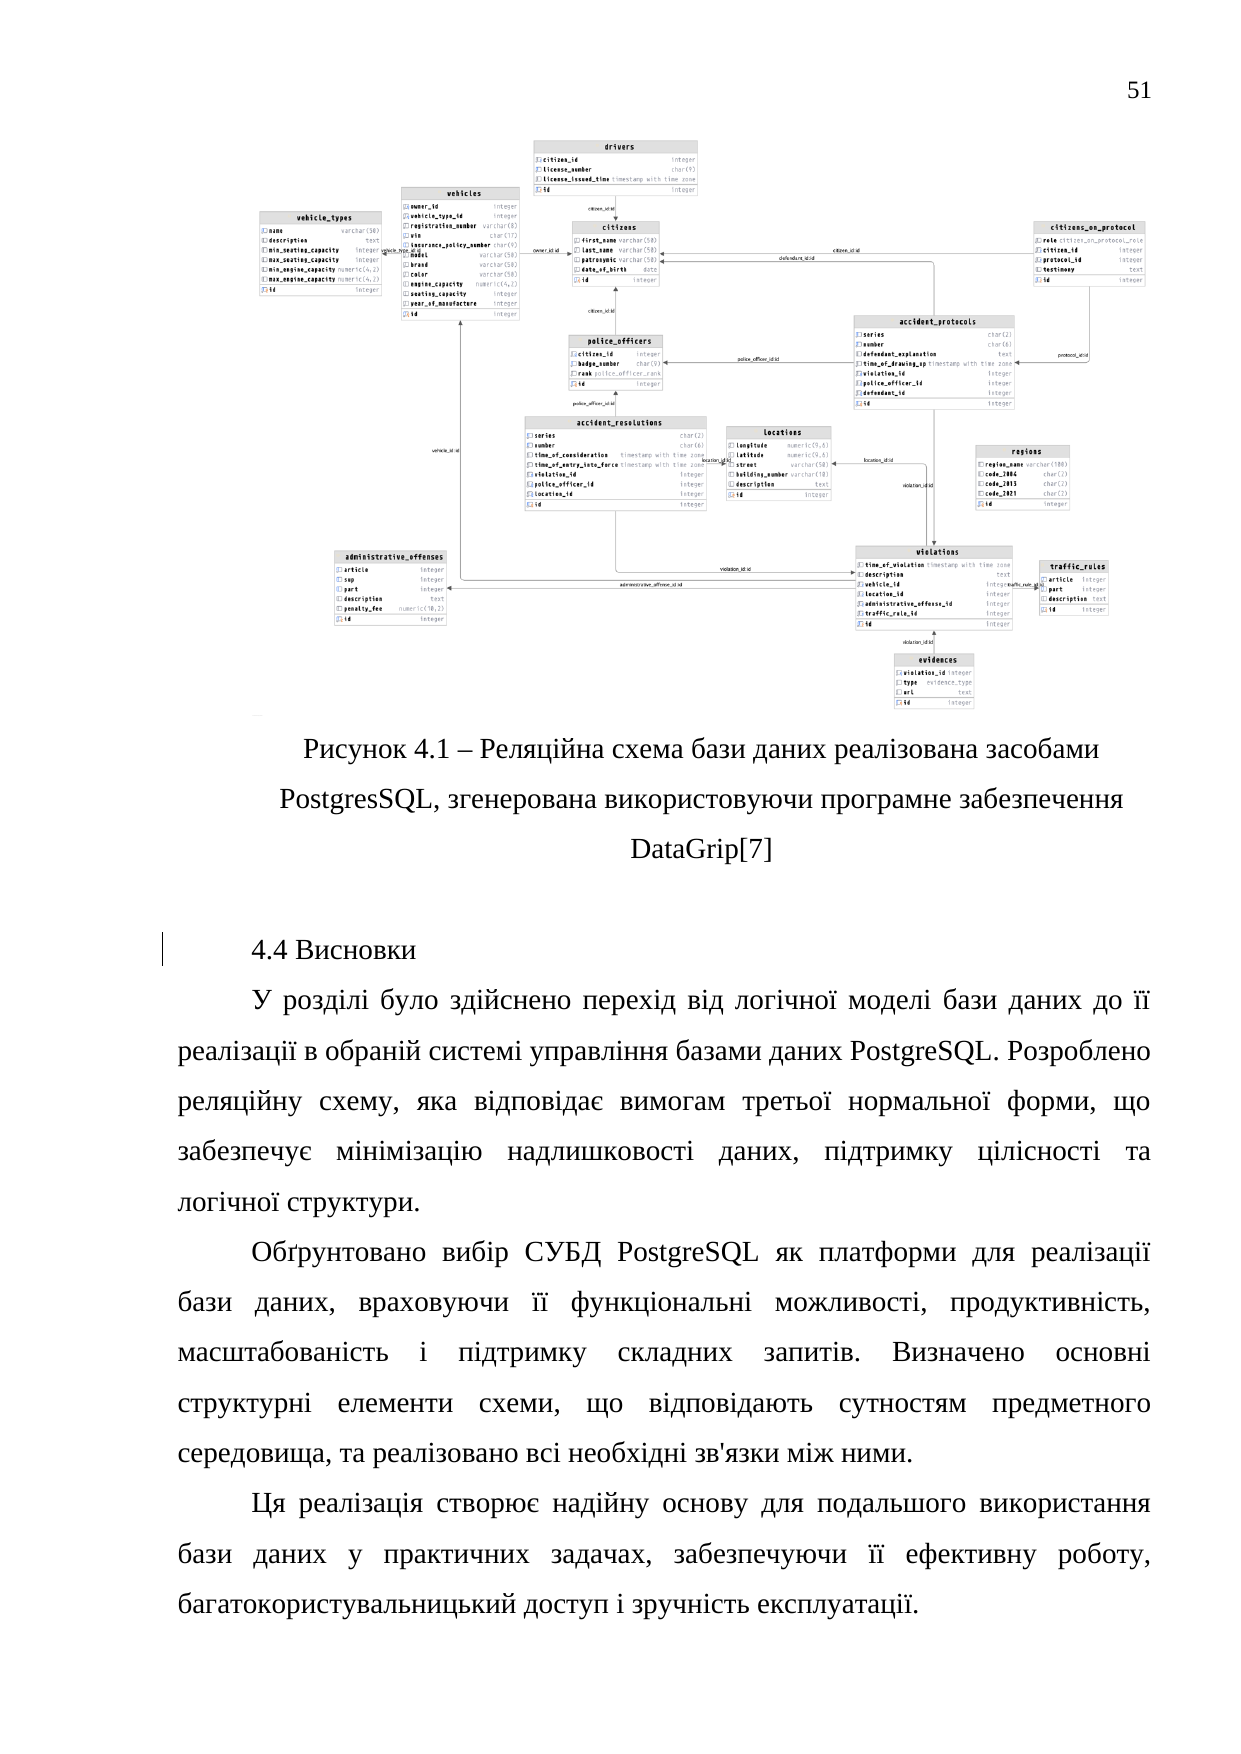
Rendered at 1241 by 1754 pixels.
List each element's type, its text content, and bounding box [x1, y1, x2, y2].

text Рисунок 4.1 – Реляційна схема бази даних реалізована засобами PostgresSQL, згенерована використовуючи програмне забезпечення DataGrip[7] [251, 731, 1152, 865]
text 4.4 Висновки [177, 932, 1152, 966]
text Обґрунтовано вибір СУБД PostgreSQL як платформи для реалізації бази даних, враховуючи її функціональні можливості, продуктивність, масштабованість і підтримку складних запитів. Визначено основні структурні елементи схеми, що відповідають сутностям предметного середовища, та реалізовано всі необхідні зв'язки між ними. [177, 1234, 1152, 1469]
text У розділі було здійснено перехід від логічної моделі бази даних до її реалізації в обраній системі управління базами даних PostgreSQL. Розроблено реляційну схему, яка відповідає вимогам третьої нормальної форми, що забезпечує мінімізацію надлишковості даних, підтримку цілісності та логічної структури. [177, 982, 1152, 1217]
text Ця реалізація створює надійну основу для подальшого використання бази даних у практичних задачах, забезпечуючи її ефективну роботу, багатокористувальницький доступ і зручність експлуатації. [177, 1486, 1152, 1620]
picture [251, 132, 1153, 717]
